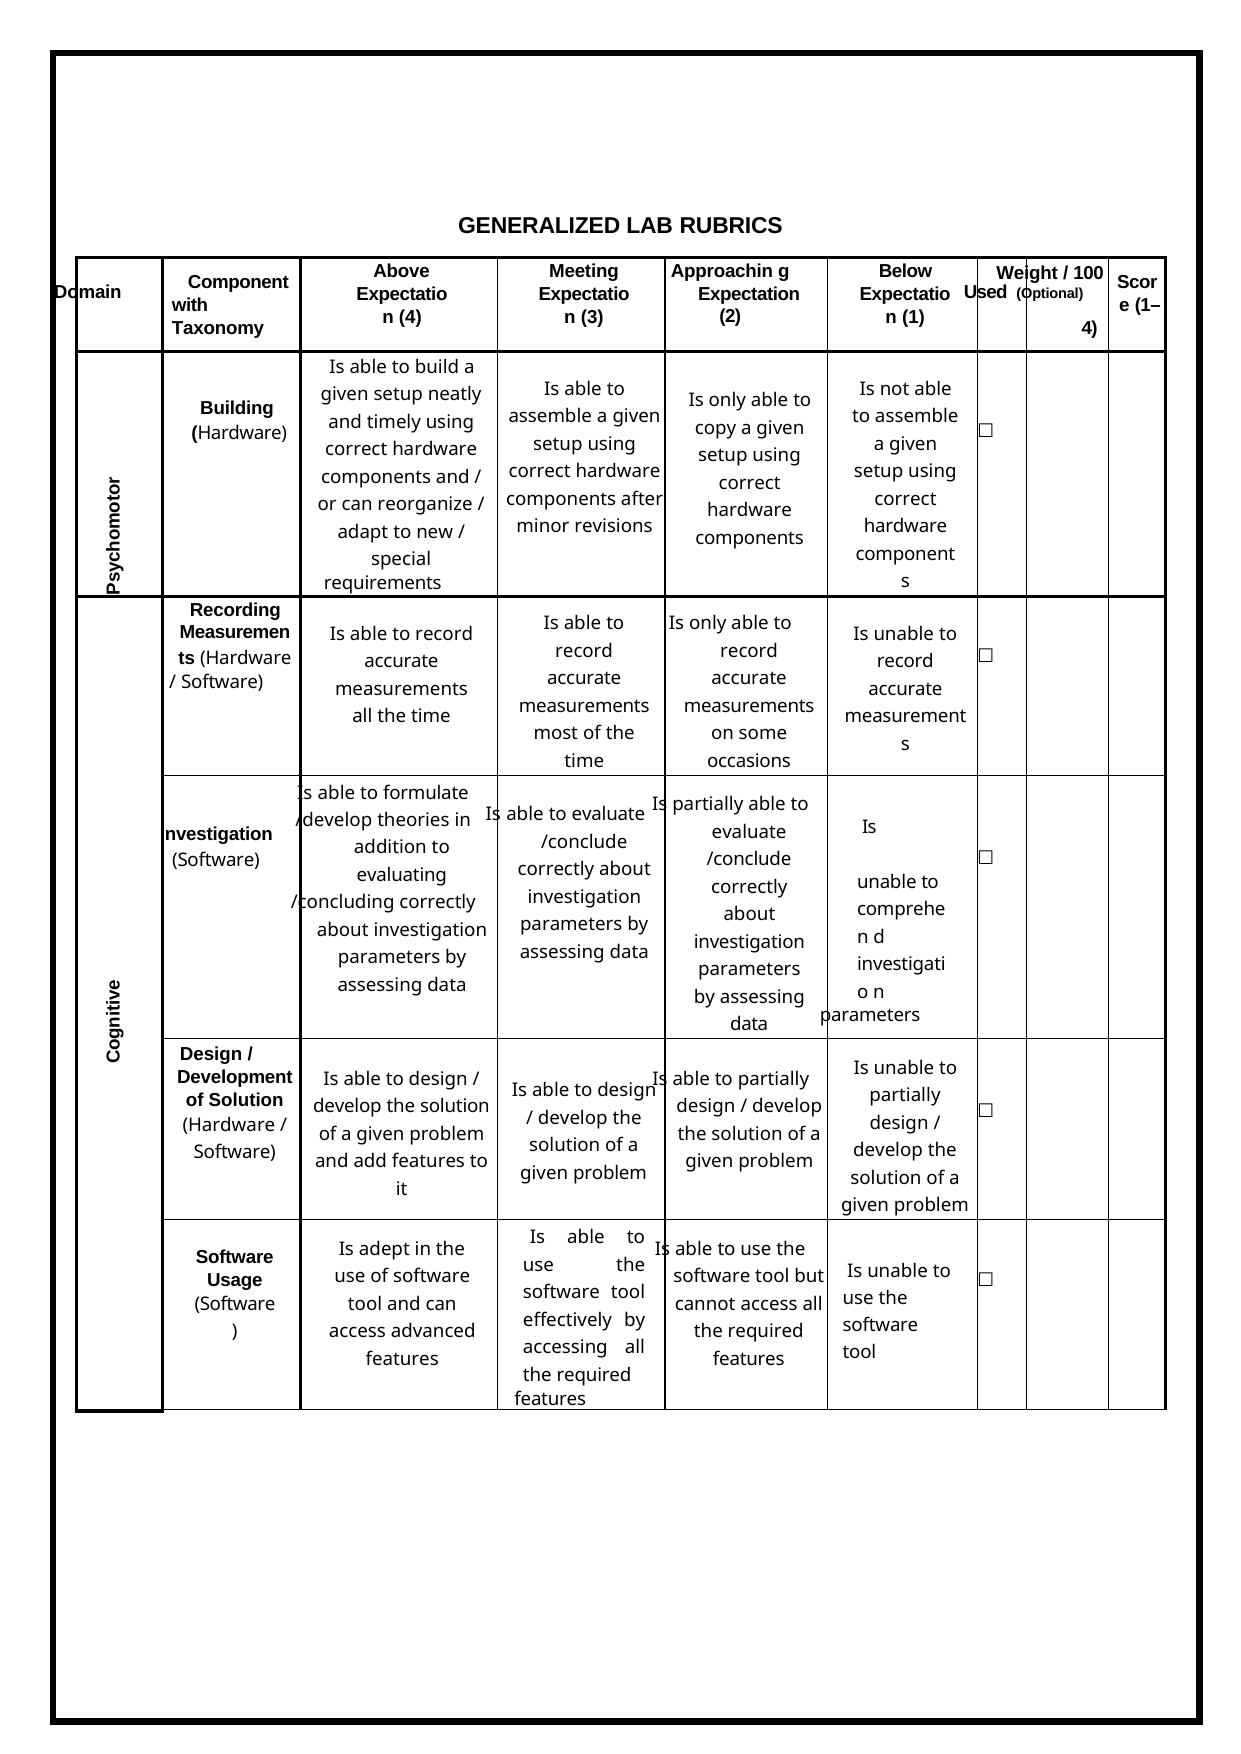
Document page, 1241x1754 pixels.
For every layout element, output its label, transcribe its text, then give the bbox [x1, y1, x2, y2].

table_cell Is not able to assemble a given setup using correct hardware components [828, 353, 977, 595]
table_cell Cognitive [78, 598, 161, 1409]
table_cell ☐ [978, 1220, 1026, 1409]
table_cell [1027, 353, 1108, 595]
table_cell ☐ [978, 353, 1026, 595]
table_cell Is unable to record accurate measurements [828, 598, 977, 775]
table_cell Is able to partially design / develop the solution of a given problem [666, 1039, 827, 1219]
table_header Weight / 100 (Optional) [1027, 259, 1108, 349]
table_cell Is able to build a given setup neatly and timely using correct hardware components and / or can reorganize / adapt to new / special requirements [302, 353, 497, 595]
table_cell ☐ [978, 1039, 1026, 1219]
table_cell Building (Hardware) [164, 353, 299, 595]
text GENERALIZED LAB RUBRICS [75, 212, 1165, 238]
table_cell Is able to design / develop the solution of a given problem and add features to it [302, 1039, 497, 1219]
table_cell Is unable to comprehen d investigatio n parameters [828, 776, 977, 1038]
table_cell Design / Development of Solution (Hardware / Software) [164, 1039, 299, 1219]
table_cell Is able to record accurate measurements all the time [302, 598, 497, 775]
table_cell Is able to record accurate measurements most of the time [498, 598, 664, 775]
table_cell Is able to formulate /develop theories in addition to evaluating /concluding correctly about investigation parameters by assessing data [302, 776, 497, 1038]
table_header Approachin g Expectation (2) [666, 259, 827, 349]
table_cell ☐ [978, 598, 1026, 775]
table_cell Psychomotor [78, 353, 161, 595]
table_cell [1109, 1039, 1164, 1219]
table_cell Is able to design / develop the solution of a given problem [498, 1039, 664, 1219]
table_cell [1027, 776, 1108, 1038]
table_cell Investigation (Software) [164, 776, 299, 1038]
table_header Domain [78, 259, 161, 349]
table_header Scor e (1– 4) [1109, 259, 1164, 349]
table_header Used [978, 259, 1026, 349]
table_cell [1027, 1220, 1108, 1409]
table_cell [1027, 1039, 1108, 1219]
table_cell [1109, 353, 1164, 595]
table_cell Is partially able to evaluate /conclude correctly about investigation parameters by assessing data [666, 776, 827, 1038]
table_cell [1109, 1220, 1164, 1409]
table_cell [1109, 776, 1164, 1038]
table_header Component with Taxonomy [164, 259, 299, 349]
table_cell Is able to evaluate /conclude correctly about investigation parameters by assessing data [498, 776, 664, 1038]
table_cell Is unable to partially design / develop the solution of a given problem [828, 1039, 977, 1219]
table_cell [1109, 598, 1164, 775]
table_cell Is unable to use the software tool [828, 1220, 977, 1409]
table_cell Is only able to copy a given setup using correct hardware components [666, 353, 827, 595]
table_cell ☐ [978, 776, 1026, 1038]
table_cell Software Usage (Software) [164, 1220, 299, 1409]
table_cell Is only able to record accurate measurements on some occasions [666, 598, 827, 775]
table_cell [1027, 598, 1108, 775]
table_cell Is able to use the software tool but cannot access all the required features [666, 1220, 827, 1409]
table_cell Is able to use the software tool effectively by accessing all the required features [498, 1220, 664, 1409]
table_header Meeting Expectatio n (3) [498, 259, 664, 349]
table_header Above Expectatio n (4) [302, 259, 497, 349]
table_cell Is adept in the use of software tool and can access advanced features [302, 1220, 497, 1409]
table_cell Is able to assemble a given setup using correct hardware components after minor revisions [498, 353, 664, 595]
table_cell Recording Measuremen ts (Hardware / Software) [164, 598, 299, 775]
table_header Below Expectatio n (1) [828, 259, 977, 349]
